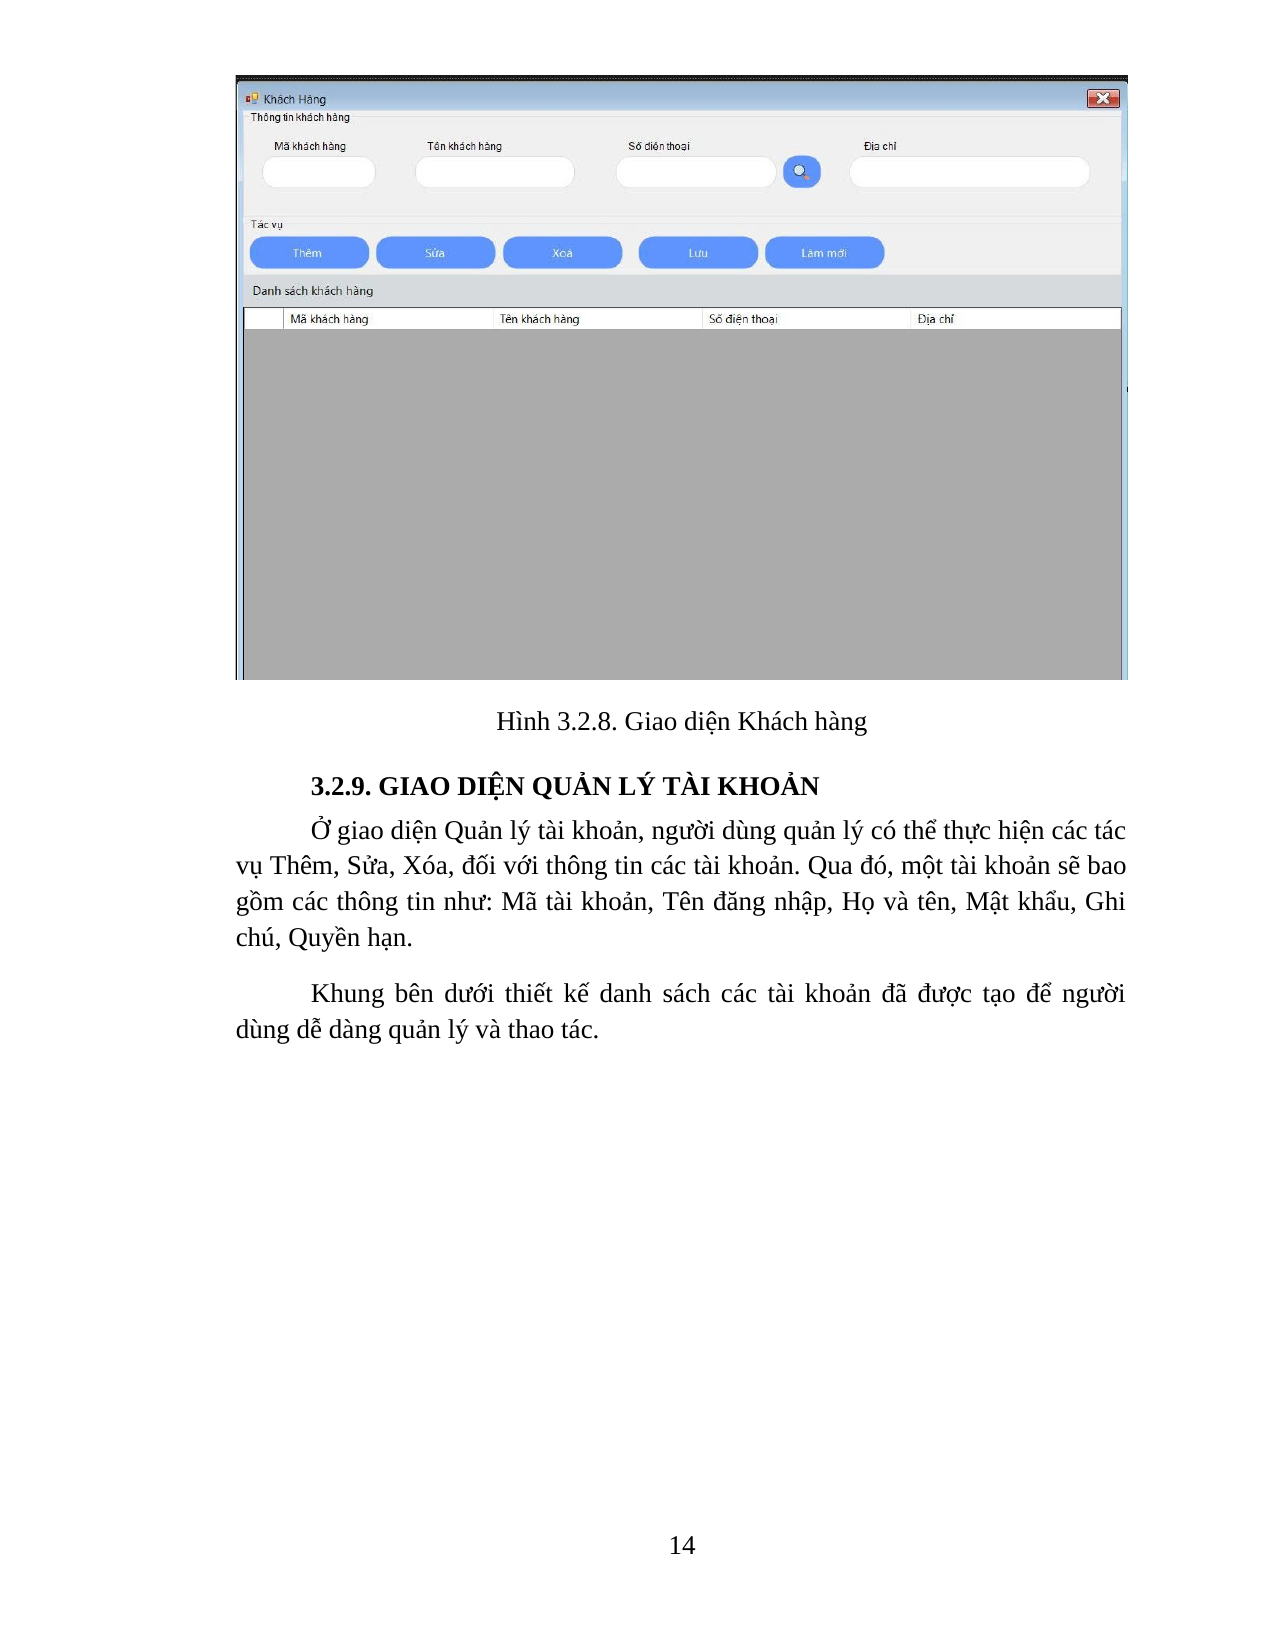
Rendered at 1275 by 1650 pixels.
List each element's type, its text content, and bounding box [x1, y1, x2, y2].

subtitle 3.2.9. GIAO DIỆN QUẢN LÝ TÀI KHOẢN [236, 770, 1128, 801]
text Hình 3.2.8. Giao diện Khách hàng [236, 705, 1128, 736]
picture [235, 75, 1128, 680]
text Khung bên dưới thiết kế danh sách các tài khoản đã được tạo để người dùng dễ dàng quản lý và thao tác. [236, 977, 1128, 1044]
text Ở giao diện Quản lý tài khoản, người dùng quản lý có thể thực hiện các tác vụ Thêm, Sửa, Xóa, đối với thông tin các tài khoản. Qua đó, một tài khoản sẽ bao gồm các thông tin như: Mã tài khoản, Tên đăng nhập, Họ và tên, Mật khẩu, Ghi chú, Quyền hạn. [236, 814, 1128, 952]
